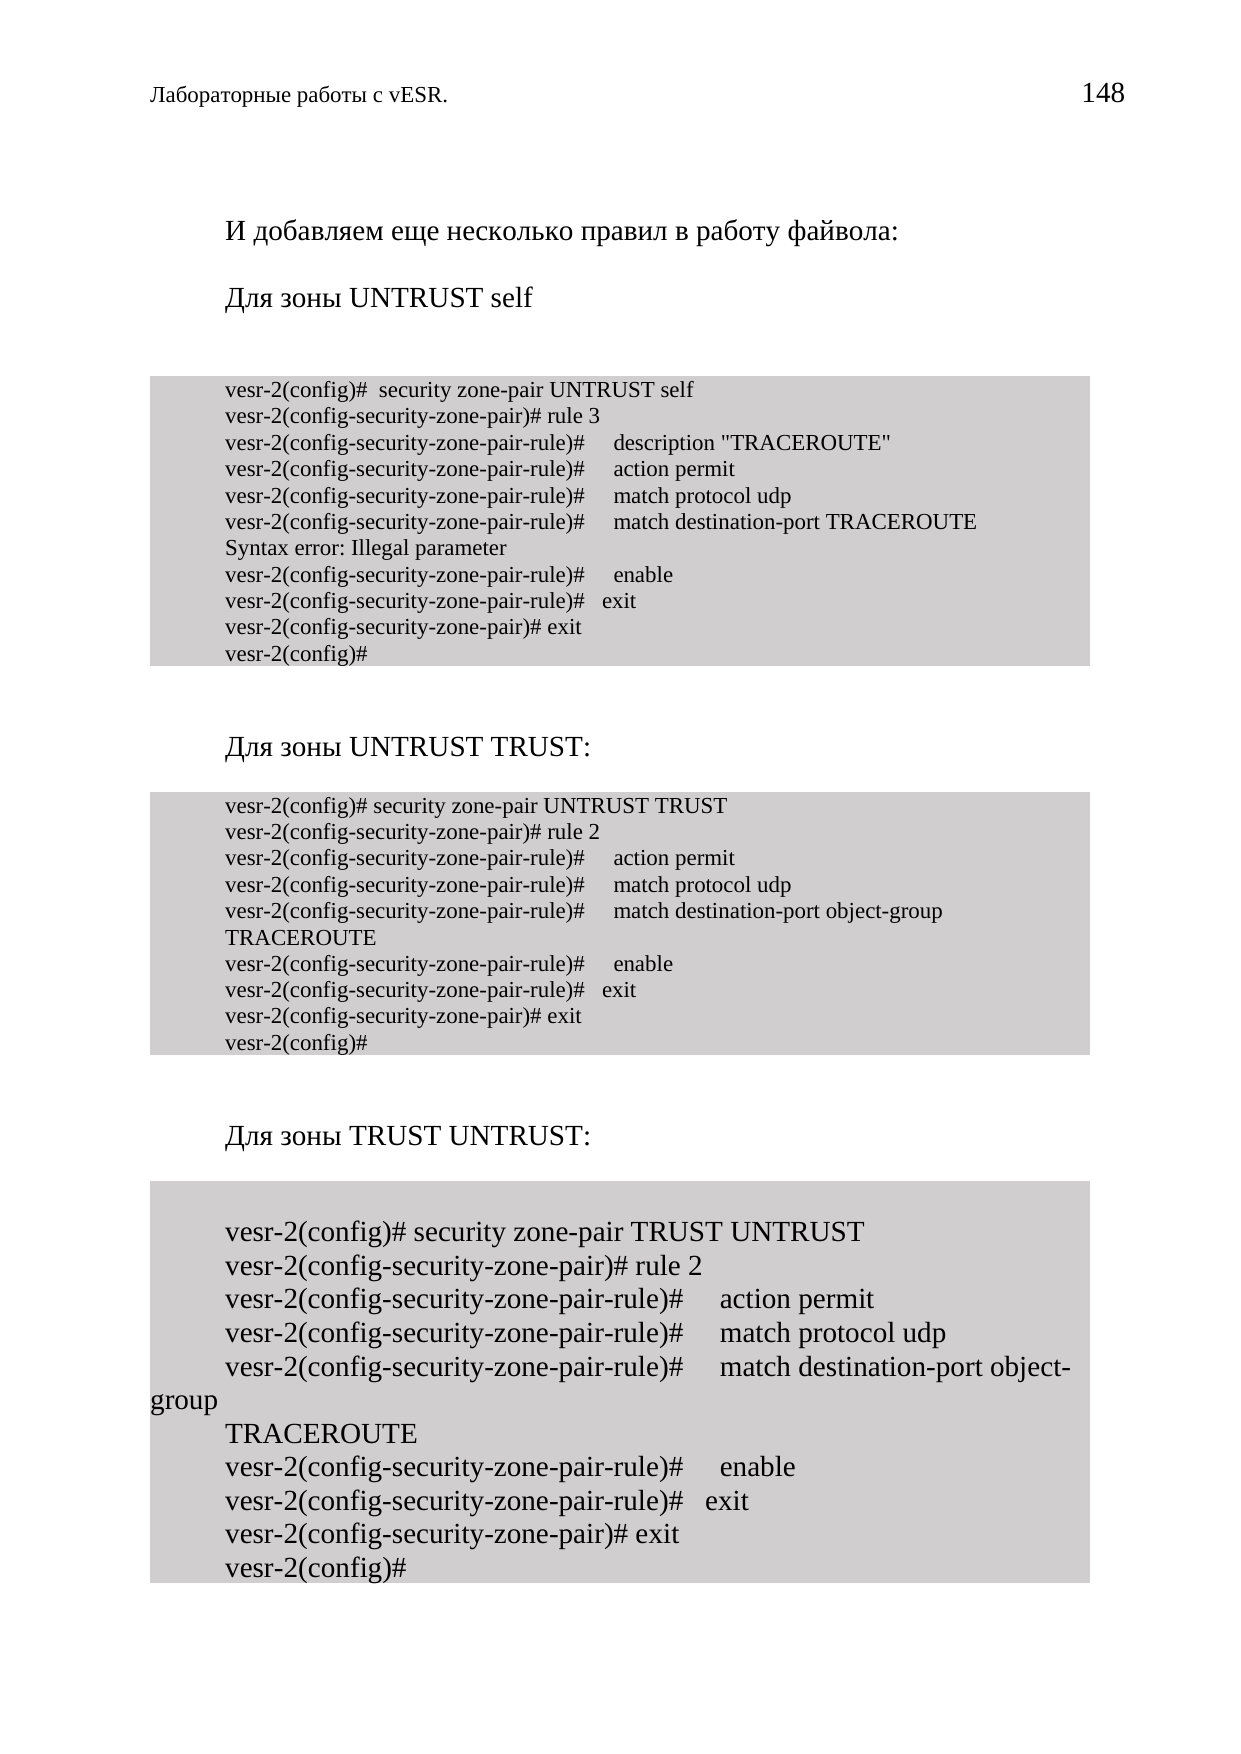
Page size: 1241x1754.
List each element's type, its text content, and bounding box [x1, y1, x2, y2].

text vesr-2(config)# [150, 1550, 1090, 1583]
text vesr-2(config-security-zone-pair-rule)# action permit [150, 455, 1090, 482]
text vesr-2(config-security-zone-pair-rule)# action permit [150, 844, 1090, 871]
text TRACEROUTE [150, 1416, 1090, 1449]
text vesr-2(config-security-zone-pair)# exit [150, 1003, 1090, 1029]
text vesr-2(config-security-zone-pair)# exit [150, 613, 1090, 640]
text vesr-2(config-security-zone-pair-rule)# description "TRACEROUTE" [150, 429, 1090, 455]
text vesr-2(config-security-zone-pair)# exit [150, 1516, 1090, 1550]
text vesr-2(config-security-zone-pair-rule)# match destination-port object-group [150, 897, 1090, 923]
text И добавляем еще несколько правил в работу файвола: [150, 213, 1090, 246]
text vesr-2(config)# security zone-pair TRUST UNTRUST [150, 1214, 1090, 1248]
text vesr-2(config)# [150, 1029, 1090, 1055]
text Для зоны UNTRUST TRUST: [150, 729, 1090, 762]
text vesr-2(config-security-zone-pair-rule)# match destination-port object-group [150, 1349, 1090, 1416]
text vesr-2(config-security-zone-pair)# rule 2 [150, 818, 1090, 844]
text vesr-2(config-security-zone-pair-rule)# exit [150, 1483, 1090, 1516]
text Syntax error: Illegal parameter [150, 534, 1090, 561]
text vesr-2(config)# security zone-pair UNTRUST TRUST [150, 792, 1090, 818]
text vesr-2(config-security-zone-pair-rule)# exit [150, 976, 1090, 1003]
text vesr-2(config-security-zone-pair-rule)# match protocol udp [150, 1315, 1090, 1349]
text vesr-2(config-security-zone-pair)# rule 2 [150, 1248, 1090, 1282]
text vesr-2(config-security-zone-pair-rule)# enable [150, 561, 1090, 587]
text Для зоны TRUST UNTRUST: [150, 1118, 1090, 1152]
text vesr-2(config-security-zone-pair-rule)# enable [150, 950, 1090, 976]
text vesr-2(config-security-zone-pair-rule)# action permit [150, 1282, 1090, 1315]
text vesr-2(config-security-zone-pair-rule)# match destination-port TRACEROUTE [150, 508, 1090, 534]
text vesr-2(config-security-zone-pair-rule)# exit [150, 587, 1090, 613]
text TRACEROUTE [150, 923, 1090, 950]
text vesr-2(config-security-zone-pair-rule)# enable [150, 1449, 1090, 1483]
text vesr-2(config-security-zone-pair-rule)# match protocol udp [150, 871, 1090, 897]
text vesr-2(config)# security zone-pair UNTRUST self [150, 376, 1090, 403]
text vesr-2(config-security-zone-pair-rule)# match protocol udp [150, 482, 1090, 508]
text vesr-2(config)# [150, 640, 1090, 666]
text vesr-2(config-security-zone-pair)# rule 3 [150, 403, 1090, 429]
text Для зоны UNTRUST self [150, 280, 1090, 313]
